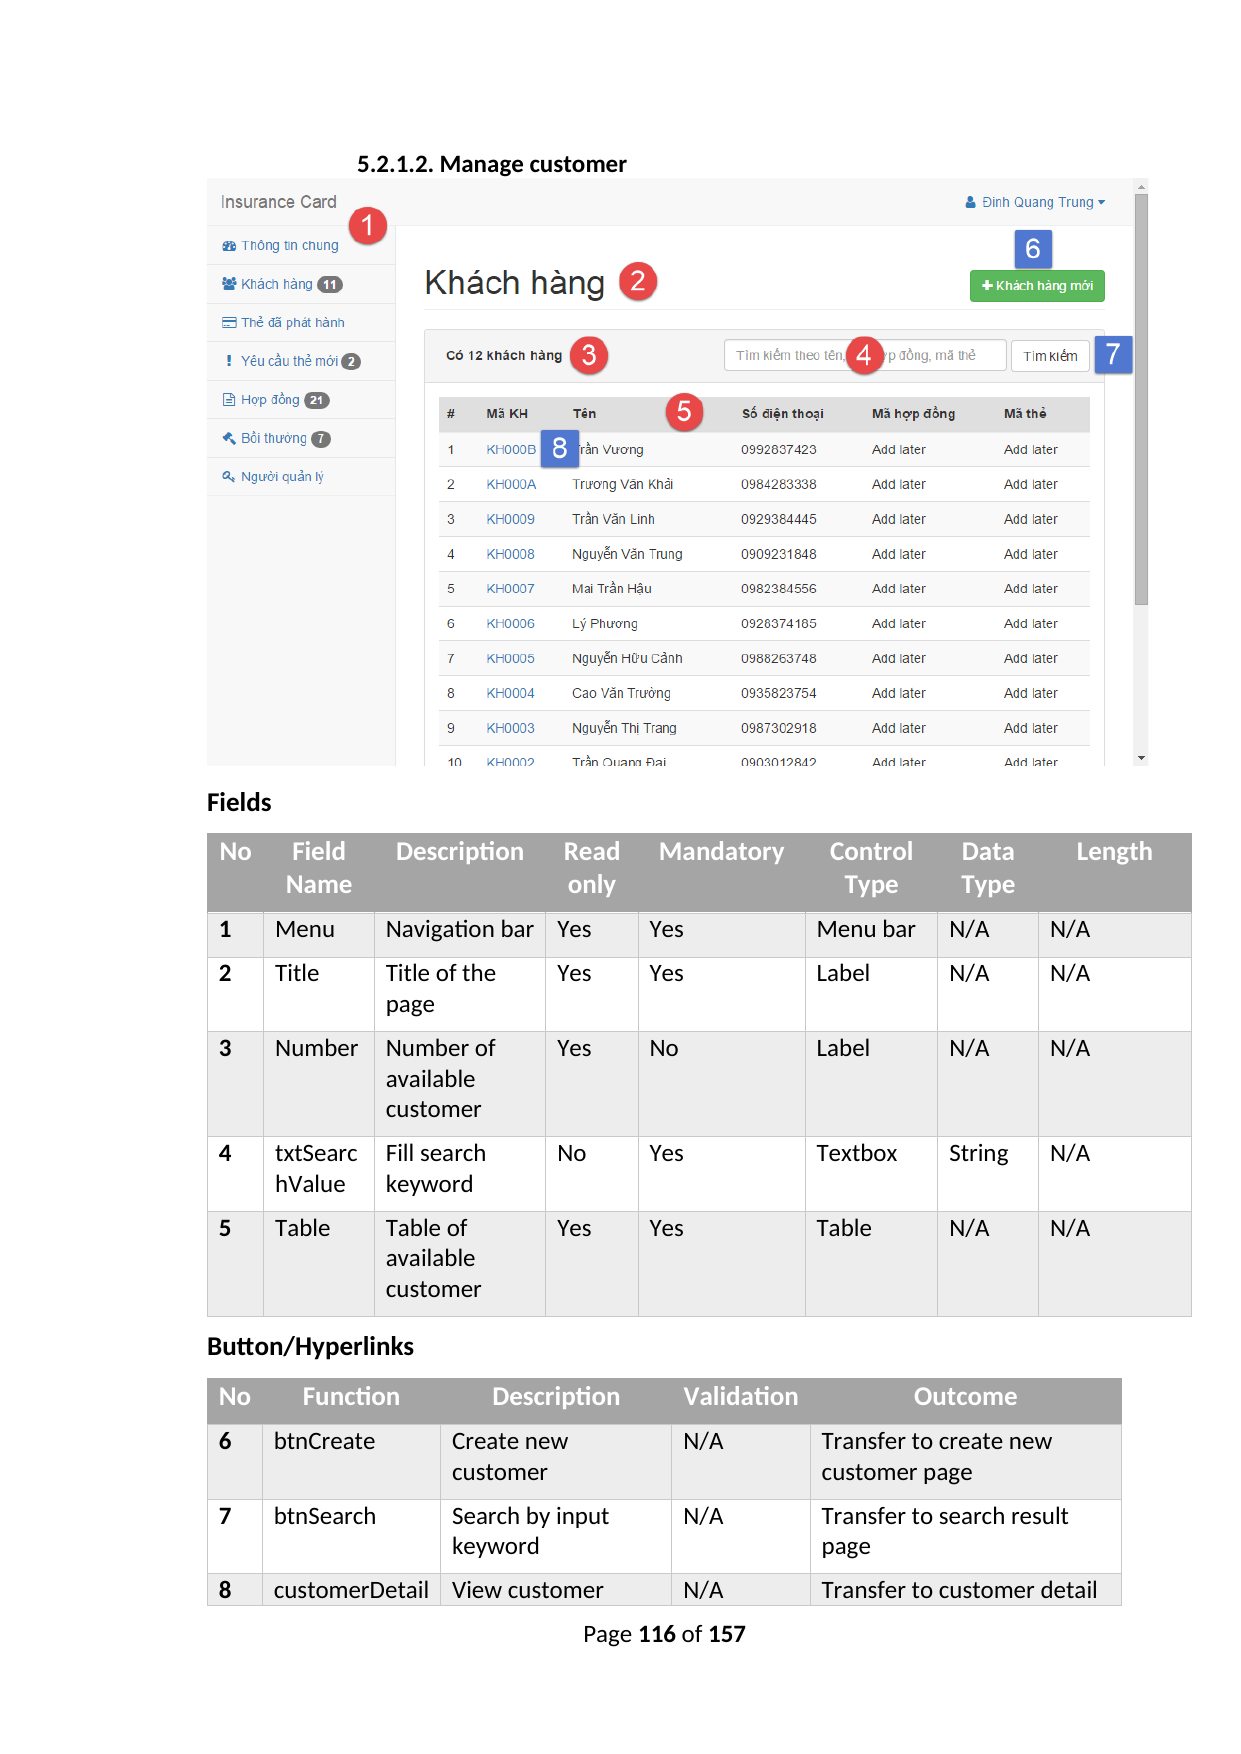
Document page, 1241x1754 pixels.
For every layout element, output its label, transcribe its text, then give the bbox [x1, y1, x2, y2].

table_cell N/A [1039, 914, 1191, 957]
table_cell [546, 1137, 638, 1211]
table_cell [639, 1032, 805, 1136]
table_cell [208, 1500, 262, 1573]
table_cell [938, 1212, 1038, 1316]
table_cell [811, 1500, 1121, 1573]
picture [206, 178, 1149, 766]
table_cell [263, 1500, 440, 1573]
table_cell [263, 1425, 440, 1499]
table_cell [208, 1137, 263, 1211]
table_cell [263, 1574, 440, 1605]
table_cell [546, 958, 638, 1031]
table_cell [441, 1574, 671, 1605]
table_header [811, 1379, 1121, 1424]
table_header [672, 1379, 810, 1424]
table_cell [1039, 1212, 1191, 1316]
table_cell Yes [639, 914, 805, 957]
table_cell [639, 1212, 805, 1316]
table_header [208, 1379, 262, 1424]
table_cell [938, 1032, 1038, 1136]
table_cell Menu bar [806, 914, 937, 957]
table_cell 2 [208, 958, 263, 1031]
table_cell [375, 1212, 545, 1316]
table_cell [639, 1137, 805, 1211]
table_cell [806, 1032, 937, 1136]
table_cell 1 [208, 914, 263, 957]
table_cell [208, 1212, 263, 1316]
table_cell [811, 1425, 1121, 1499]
table_cell Menu [264, 914, 374, 957]
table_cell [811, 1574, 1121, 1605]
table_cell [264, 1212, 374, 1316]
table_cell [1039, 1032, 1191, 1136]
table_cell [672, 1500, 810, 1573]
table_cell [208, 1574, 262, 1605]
text Fields [207, 785, 1122, 818]
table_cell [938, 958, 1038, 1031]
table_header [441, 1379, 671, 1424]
table_header No [208, 834, 263, 912]
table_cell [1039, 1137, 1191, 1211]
table_cell N/A [938, 914, 1038, 957]
table_cell Yes [546, 914, 638, 957]
subtitle Manage customer [357, 148, 1122, 178]
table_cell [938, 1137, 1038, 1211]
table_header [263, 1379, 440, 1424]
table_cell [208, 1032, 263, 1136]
table_header Mandatory [639, 834, 805, 912]
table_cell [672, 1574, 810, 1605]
table_header Control Type [806, 834, 937, 912]
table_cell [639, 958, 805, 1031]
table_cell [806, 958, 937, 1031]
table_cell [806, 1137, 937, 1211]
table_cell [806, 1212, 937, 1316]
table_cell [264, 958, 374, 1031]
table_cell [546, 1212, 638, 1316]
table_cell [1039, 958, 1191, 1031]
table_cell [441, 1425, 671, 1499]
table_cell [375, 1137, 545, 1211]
table_header Description [375, 834, 545, 912]
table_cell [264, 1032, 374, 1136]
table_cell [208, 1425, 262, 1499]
text Button/Hyperlinks [207, 1329, 1122, 1362]
table_header Field Name [264, 834, 374, 912]
table_header Read only [546, 834, 638, 912]
table_cell Navigation bar [375, 914, 545, 957]
table_header Data Type [938, 834, 1038, 912]
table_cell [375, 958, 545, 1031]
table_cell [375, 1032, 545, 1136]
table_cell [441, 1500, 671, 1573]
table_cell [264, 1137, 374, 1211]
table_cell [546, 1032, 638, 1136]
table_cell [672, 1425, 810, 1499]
table_header Length [1039, 834, 1191, 912]
